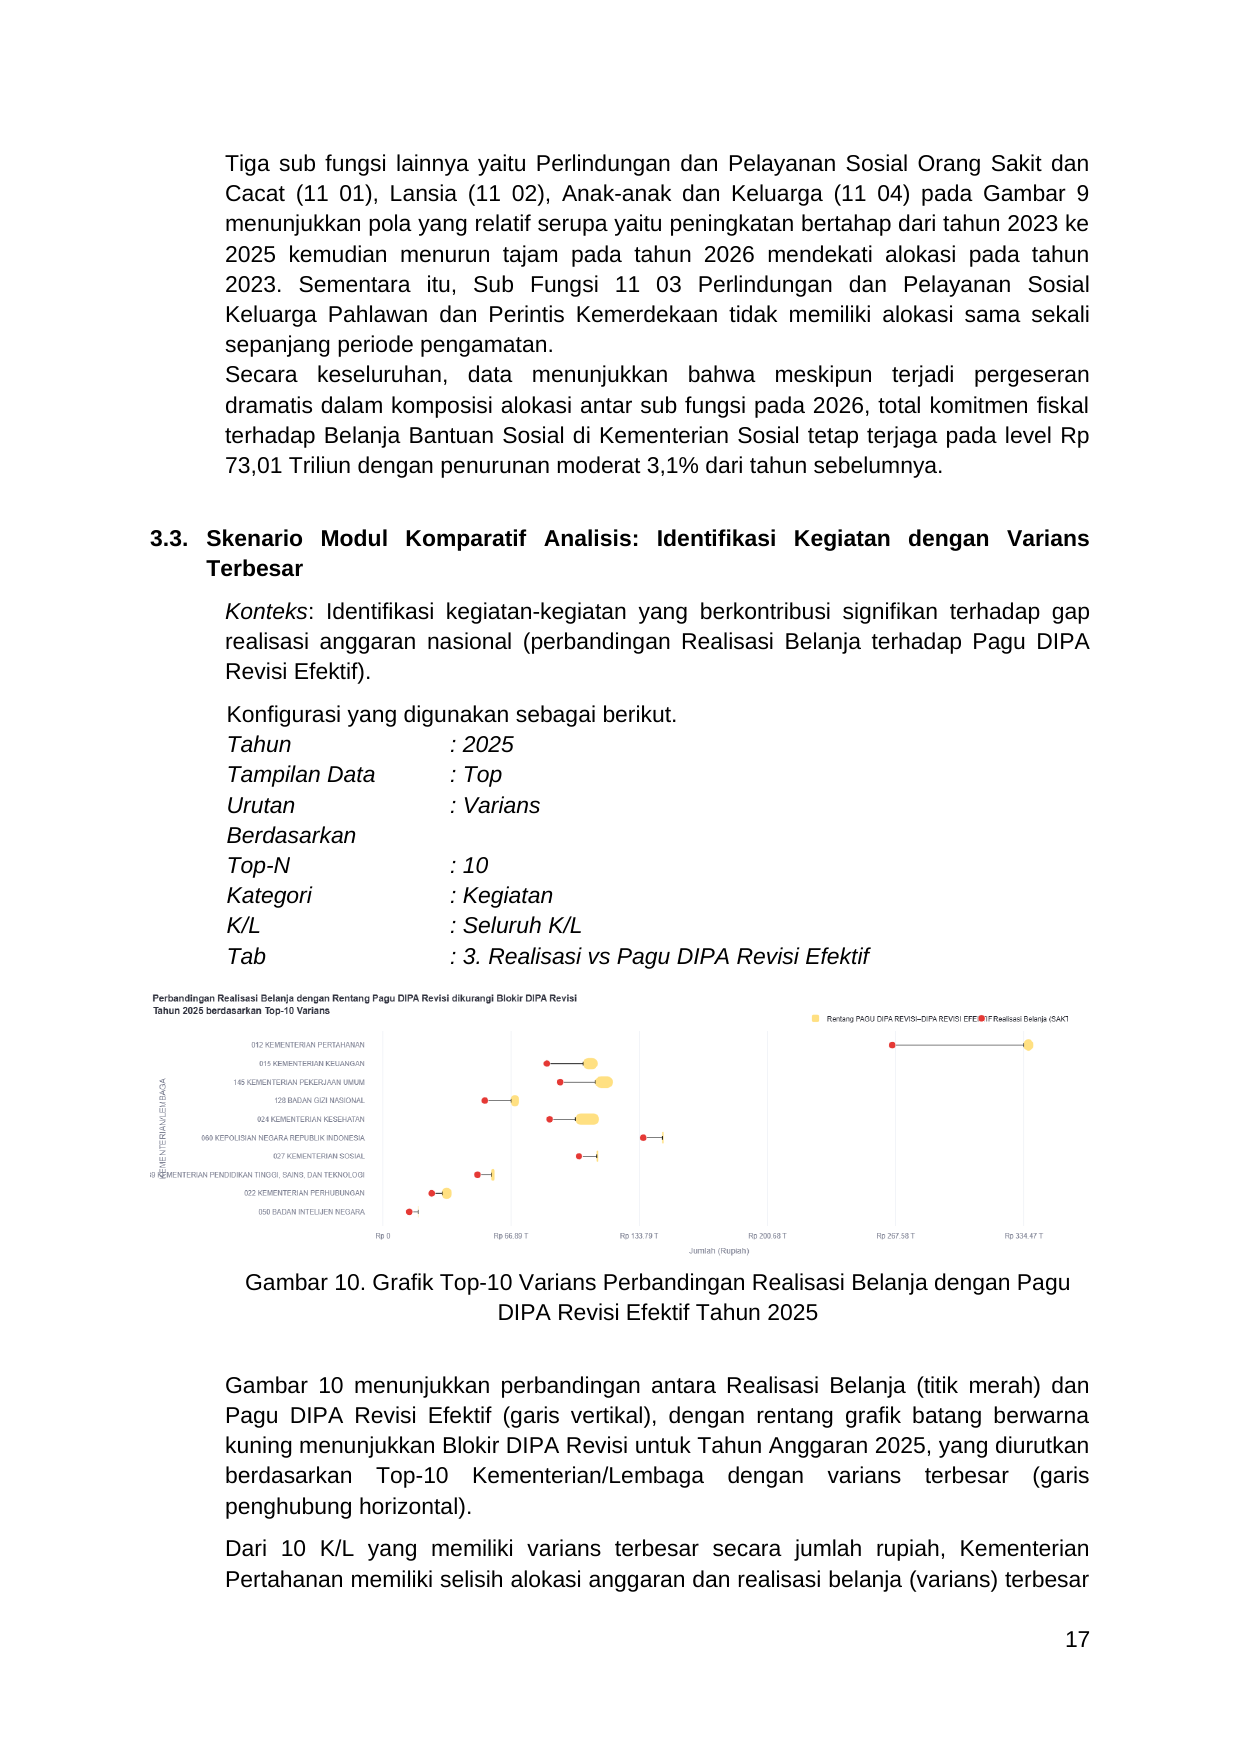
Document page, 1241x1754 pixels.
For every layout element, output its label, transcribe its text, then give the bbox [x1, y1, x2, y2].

table_cell : Kegiatan [439, 882, 1089, 912]
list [225, 1535, 1090, 1592]
picture [150, 972, 1091, 1265]
list Tiga sub fungsi lainnya yaitu Perlindungan dan Pelayanan Sosial Orang Sakit dan Cacat (11 01), Lansia (11 02), Anak-anak dan Keluarga (11 04) pada Gambar 9 menunjukkan pola yang relatif serupa yaitu peningkatan bertahap dari tahun 2023 ke 2025 kemudian menurun tajam pada tahun 2026 mendekati alokasi pada tahun 2023. Sementara itu, Sub Fungsi 11 03 Perlindungan dan Pelayanan Sosial Keluarga Pahlawan dan Perintis Kemerdekaan tidak memiliki alokasi sama sekali sepanjang periode pengamatan. [225, 150, 1090, 358]
table_header Konfigurasi yang digunakan sebagai berikut. [215, 701, 1089, 731]
list Secara keseluruhan, data menunjukkan bahwa meskipun terjadi pergeseran dramatis dalam komposisi alokasi antar sub fungsi pada 2026, total komitmen fiskal terhadap Belanja Bantuan Sosial di Kementerian Sosial tetap terjaga pada level Rp 73,01 Triliun dengan penurunan moderat 3,1% dari tahun sebelumnya. [225, 361, 1090, 478]
table_cell : Seluruh K/L [439, 913, 1089, 943]
table_cell : Top [439, 761, 1089, 792]
table_cell Urutan Berdasarkan [215, 792, 439, 852]
table_cell : 2025 [439, 731, 1089, 761]
table_cell : Varians [439, 792, 1089, 852]
table_cell : 10 [439, 852, 1089, 882]
text Konteks: Identifikasi kegiatan-kegiatan yang berkontribusi signifikan terhadap gap realisasi anggaran nasional (perbandingan Realisasi Belanja terhadap Pagu DIPA Revisi Efektif). [225, 598, 1090, 685]
text Gambar 10 menunjukkan perbandingan antara Realisasi Belanja (titik merah) dan Pagu DIPA Revisi Efektif (garis vertikal), dengan rentang grafik batang berwarna kuning menunjukkan Blokir DIPA Revisi untuk Tahun Anggaran 2025, yang diurutkan berdasarkan Top-10 Kementerian/Lembaga dengan varians terbesar (garis penghubung horizontal). [225, 1372, 1090, 1519]
table_cell Kategori [215, 882, 439, 912]
table_cell Top-N [215, 852, 439, 882]
table_cell : 3. Realisasi vs Pagu DIPA Revisi Efektif [439, 943, 1089, 972]
subtitle Skenario Modul Komparatif Analisis: Identifikasi Kegiatan dengan Varians Terbesar [150, 525, 1090, 582]
table_cell K/L [215, 913, 439, 943]
list Gambar 10. Grafik Top-10 Varians Perbandingan Realisasi Belanja dengan Pagu DIPA Revisi Efektif Tahun 2025 [225, 1269, 1090, 1325]
table_cell Tab [215, 943, 439, 972]
table_cell Tahun [215, 731, 439, 761]
table_cell Tampilan Data [215, 761, 439, 792]
